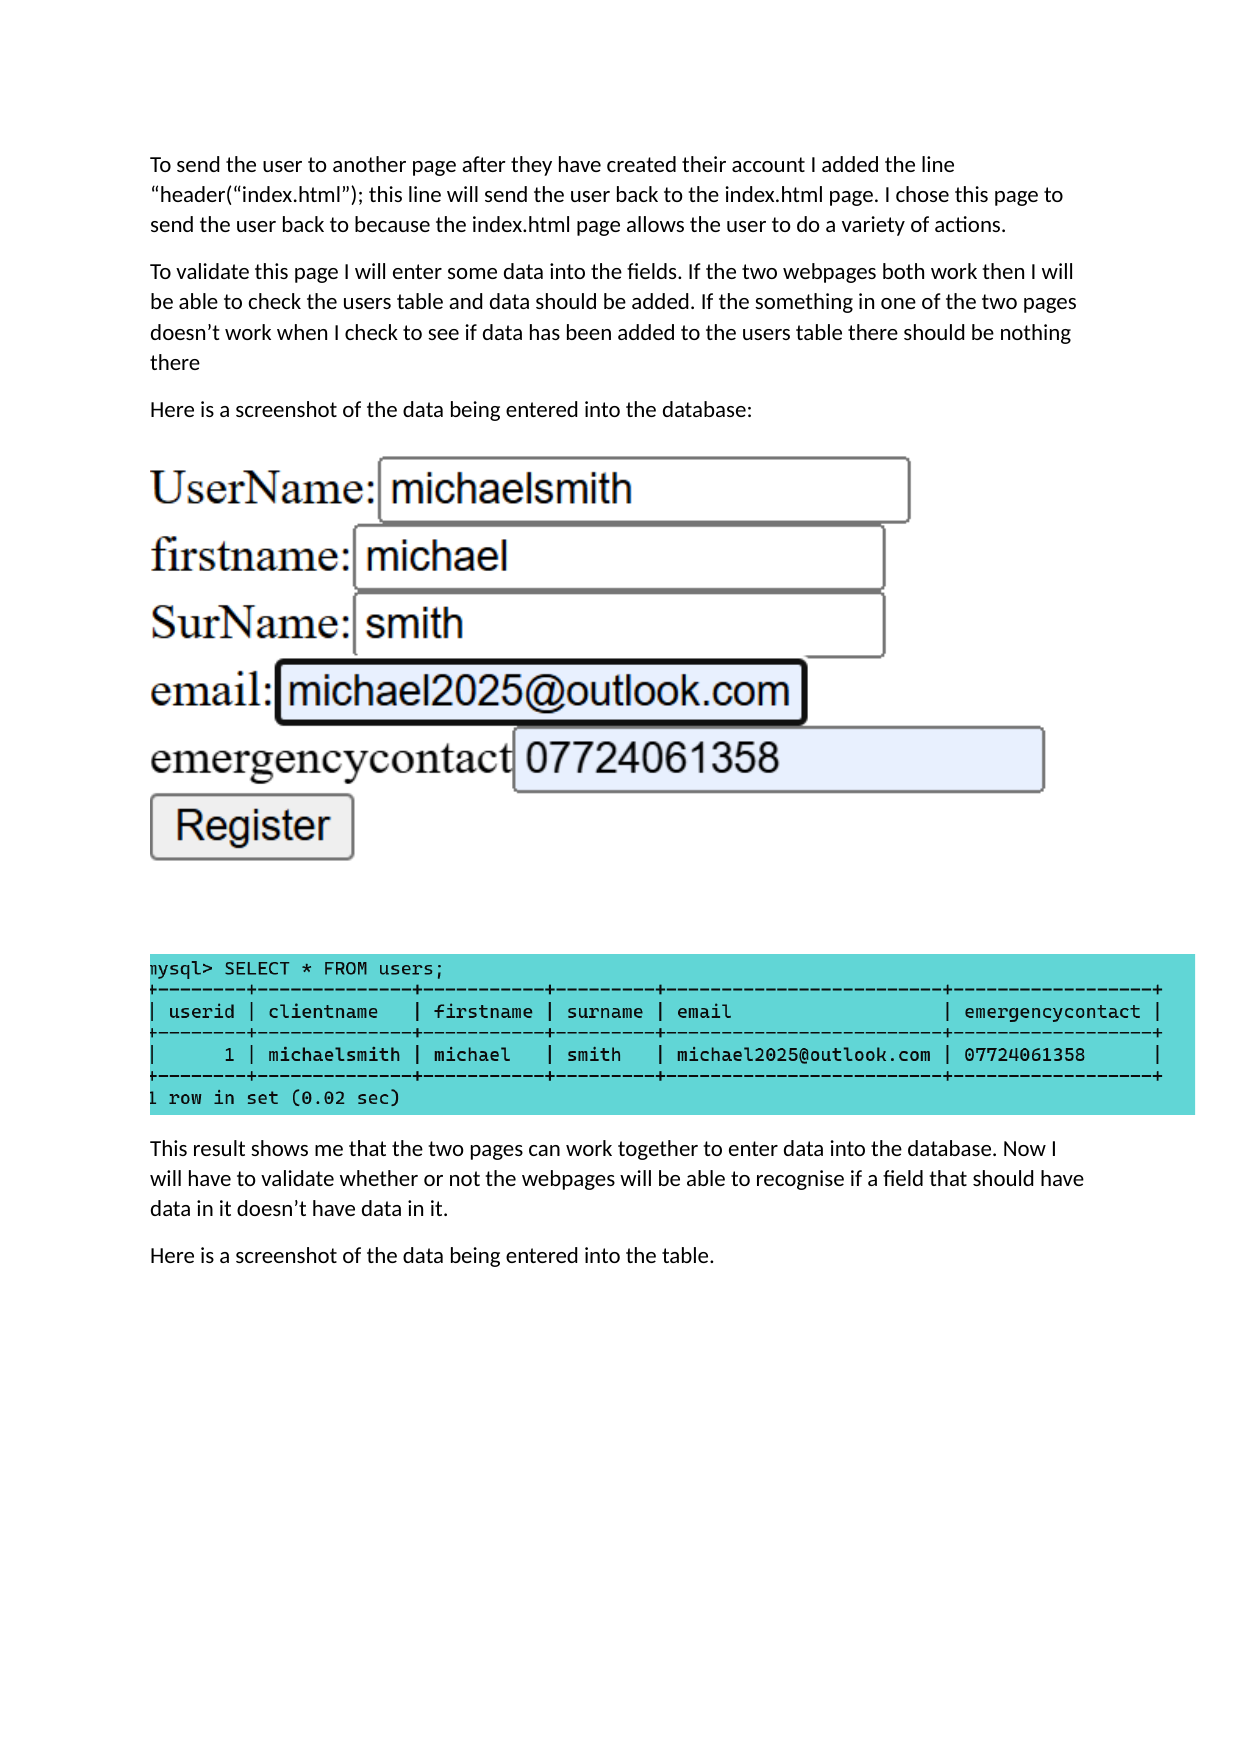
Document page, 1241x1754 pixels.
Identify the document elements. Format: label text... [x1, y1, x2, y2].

text This result shows me that the two pages can work together to enter data into the database. Now I will have to validate whether or not the webpages will be able to recognise if a field that should have data in it doesn’t have data in it. [150, 1134, 1090, 1222]
text Here is a screenshot of the data being entered into the database: [150, 395, 1090, 423]
text To send the user to another page after they have created their account I added the line “header(“index.html”); this line will send the user back to the index.html page. I chose this page to send the user back to because the index.html page allows the user to do a variety of actions. [150, 150, 1090, 238]
picture [150, 441, 1058, 936]
picture [150, 954, 1196, 1115]
text To validate this page I will enter some data into the fields. If the two webpages both work then I will be able to check the users table and data should be added. If the something in one of the two pages doesn’t work when I check to see if data has been added to the users table there should be nothing there [150, 257, 1090, 376]
text Here is a screenshot of the data being entered into the table. [150, 1241, 1090, 1269]
